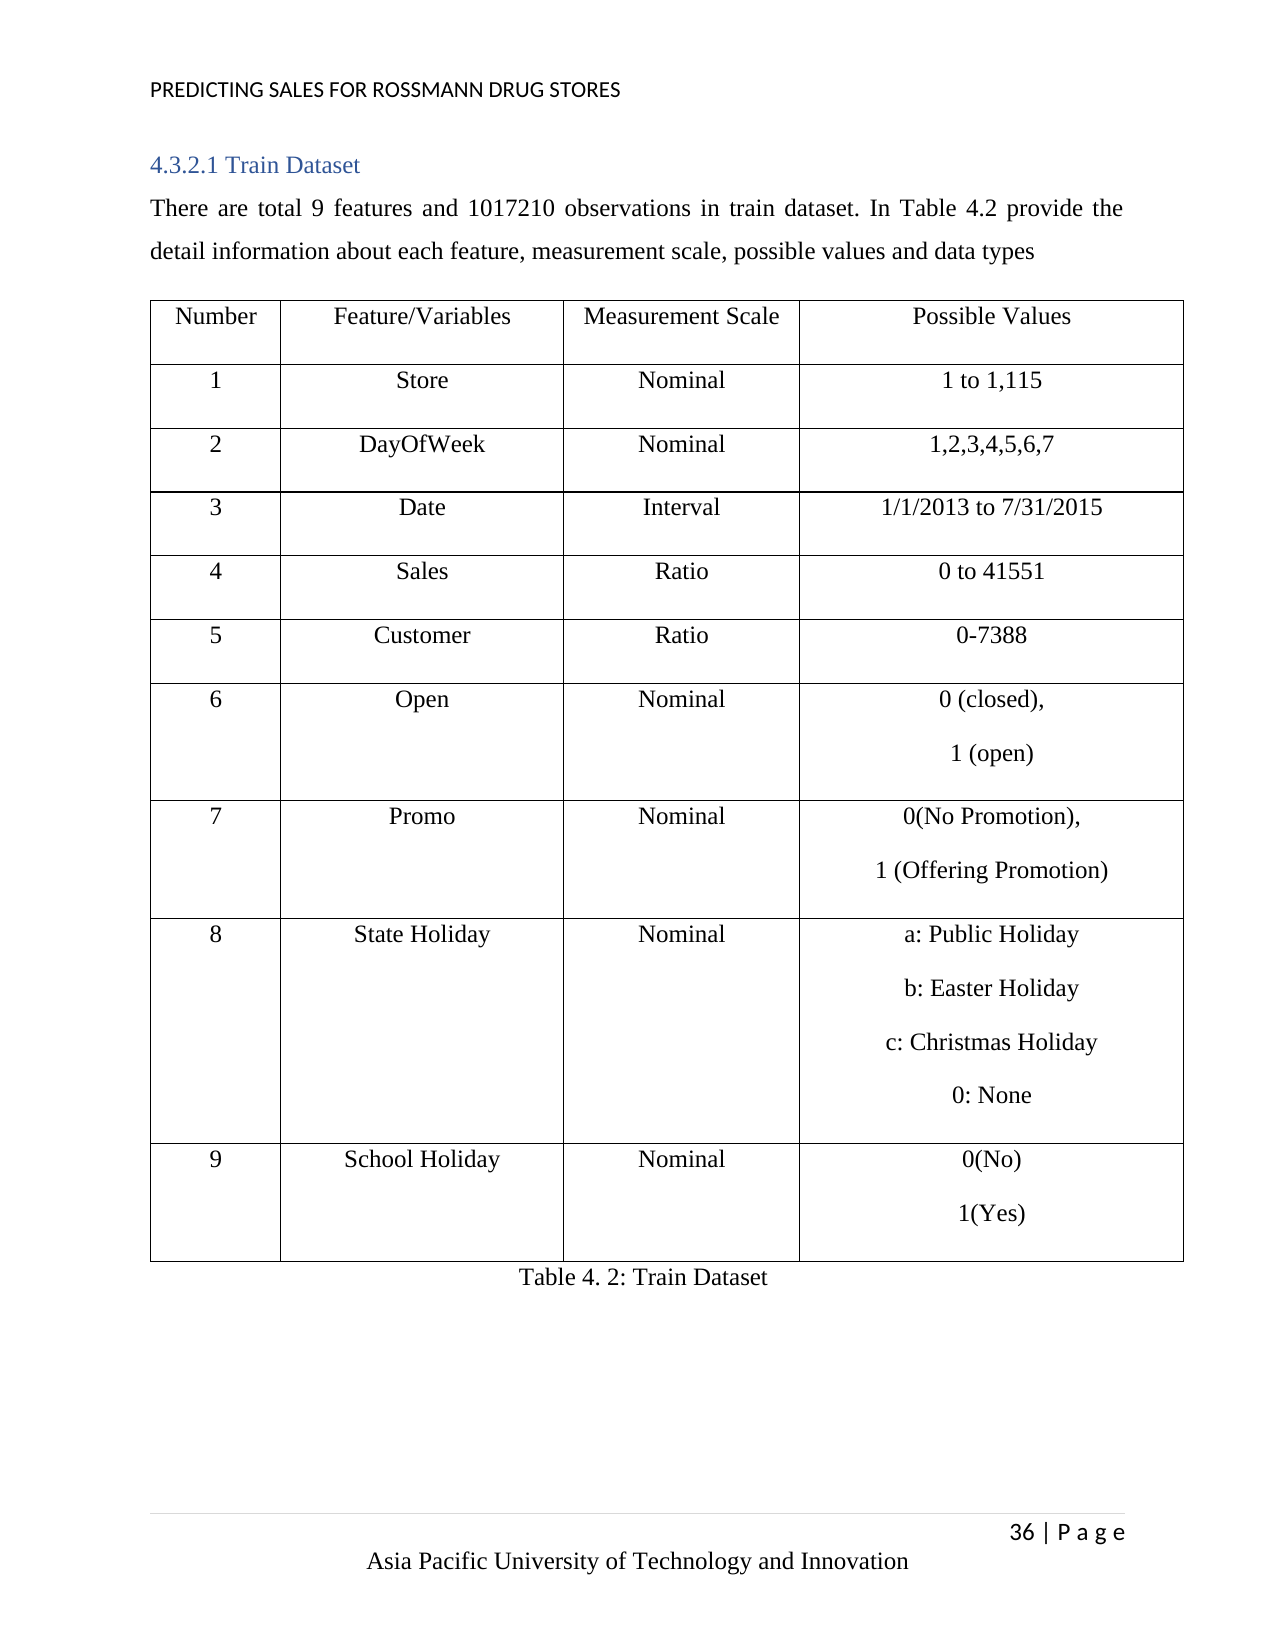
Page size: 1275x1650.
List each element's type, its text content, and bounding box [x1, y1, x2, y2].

table_cell 5 [151, 620, 280, 683]
table_cell School Holiday [281, 1144, 563, 1261]
table_cell Date [281, 493, 563, 555]
table_cell Ratio [564, 620, 799, 683]
table_cell 0(No Promotion), 1 (Offering Promotion) [800, 801, 1183, 918]
table_cell 0(No) 1(Yes) [800, 1144, 1183, 1261]
table_cell 0 to 41551 [800, 556, 1183, 619]
table_cell Promo [281, 801, 563, 918]
table_cell Nominal [564, 429, 799, 491]
table_cell 4 [151, 556, 280, 619]
table_cell Nominal [564, 365, 799, 428]
table_header Number [151, 301, 280, 364]
table_cell Open [281, 684, 563, 800]
table_cell 7 [151, 801, 280, 918]
table_cell 1 [151, 365, 280, 428]
table_header Feature/Variables [281, 301, 563, 364]
table_cell State Holiday [281, 919, 563, 1143]
table_cell Store [281, 365, 563, 428]
table_cell Nominal [564, 801, 799, 918]
table_cell 1,2,3,4,5,6,7 [800, 429, 1183, 491]
table_cell a: Public Holiday b: Easter Holiday c: Christmas Holiday 0: None [800, 919, 1183, 1143]
text Table 4. 2: Train Dataset [150, 1262, 1125, 1291]
table_cell 1/1/2013 to 7/31/2015 [800, 493, 1183, 555]
table_cell 0 (closed), 1 (open) [800, 684, 1183, 800]
table_cell 6 [151, 684, 280, 800]
table_cell 1 to 1,115 [800, 365, 1183, 428]
table_header Measurement Scale [564, 301, 799, 364]
text There are total 9 features and 1017210 observations in train dataset. In Table 4.2 provide the detail information about each feature, measurement scale, possible values and data types [150, 193, 1125, 265]
table_cell 8 [151, 919, 280, 1143]
table_cell 9 [151, 1144, 280, 1261]
table_cell 0-7388 [800, 620, 1183, 683]
table_cell Ratio [564, 556, 799, 619]
table_cell Nominal [564, 1144, 799, 1261]
subtitle 4.3.2.1 Train Dataset [150, 150, 1125, 179]
table_cell 3 [151, 493, 280, 555]
table_header Possible Values [800, 301, 1183, 364]
table_cell Customer [281, 620, 563, 683]
table_cell Interval [564, 493, 799, 555]
table_cell Sales [281, 556, 563, 619]
table_cell DayOfWeek [281, 429, 563, 491]
table_cell 2 [151, 429, 280, 491]
table_cell Nominal [564, 919, 799, 1143]
table_cell Nominal [564, 684, 799, 800]
